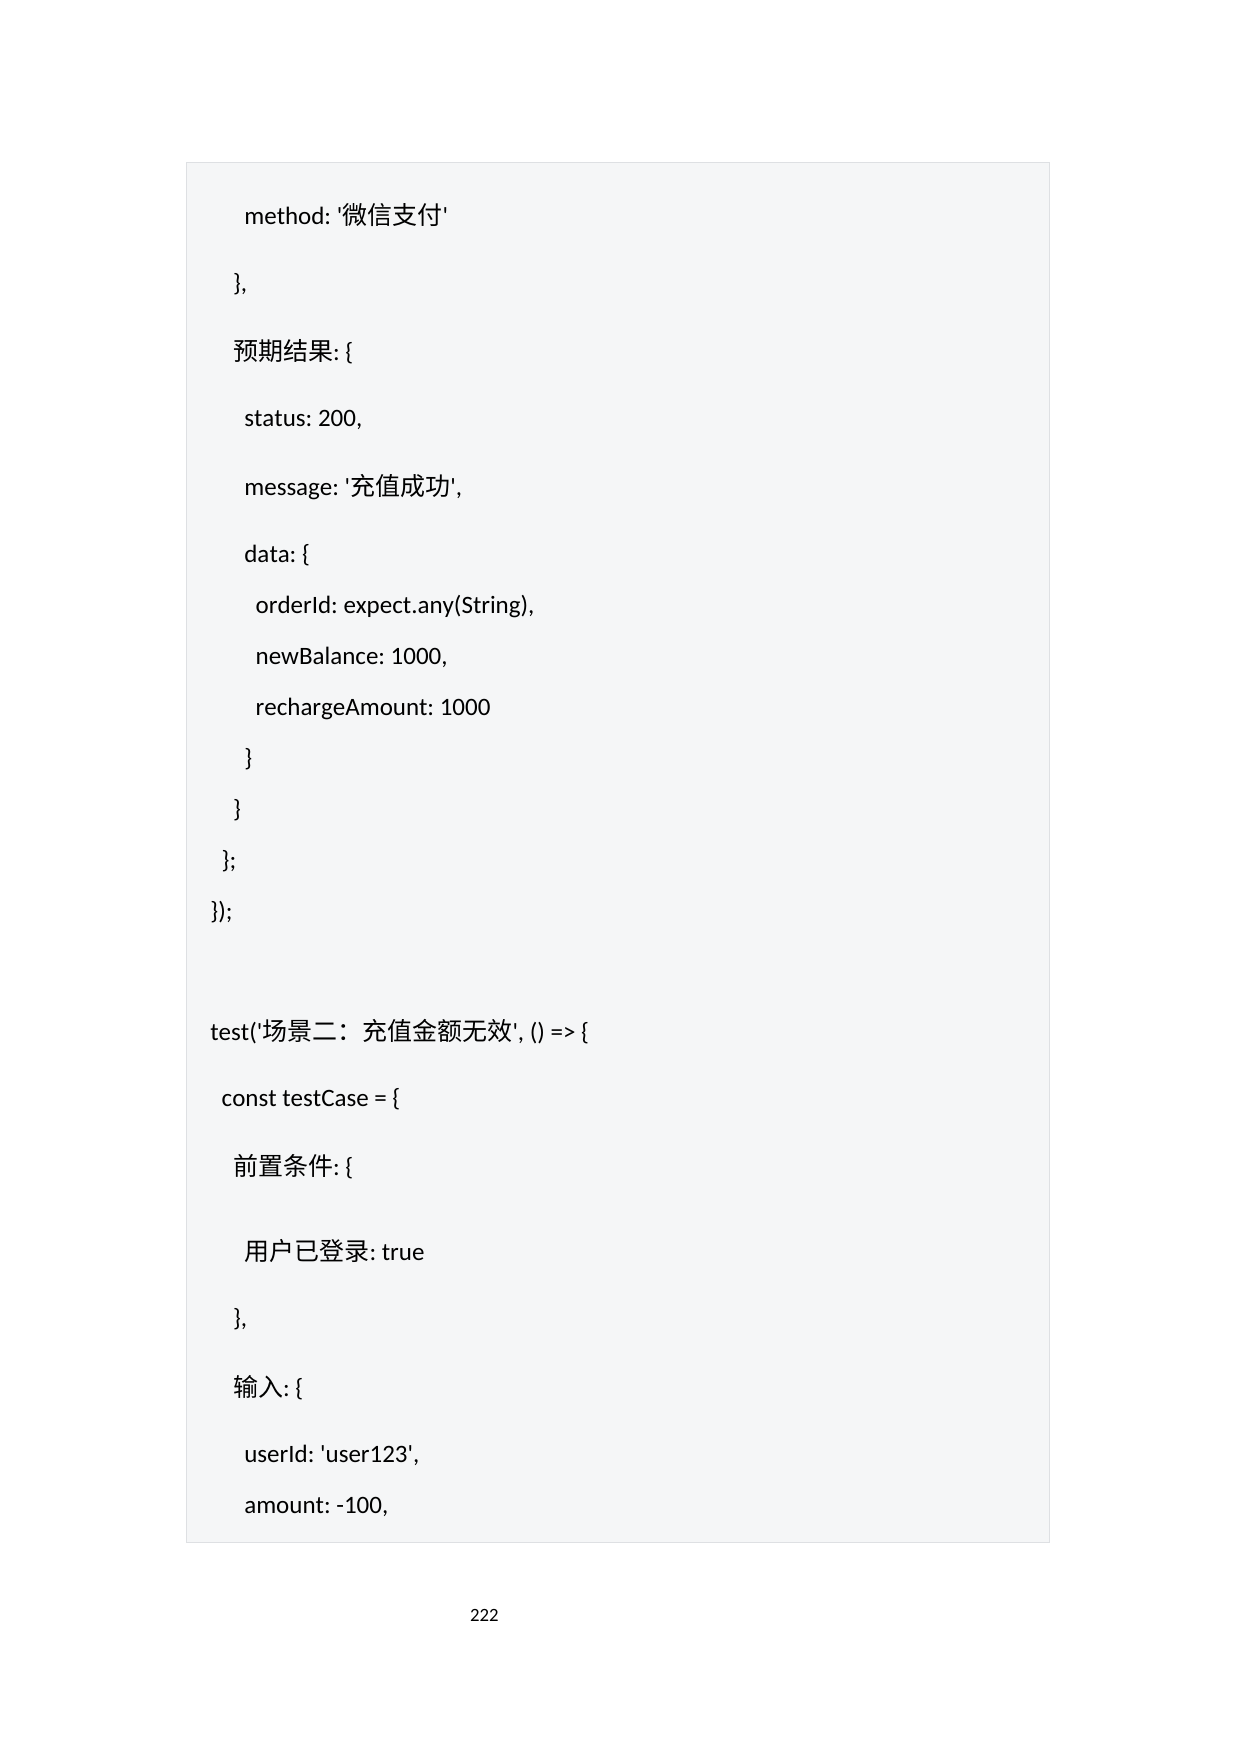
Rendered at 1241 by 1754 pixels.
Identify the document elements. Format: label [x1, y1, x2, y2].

table_header [187, 163, 1049, 1542]
